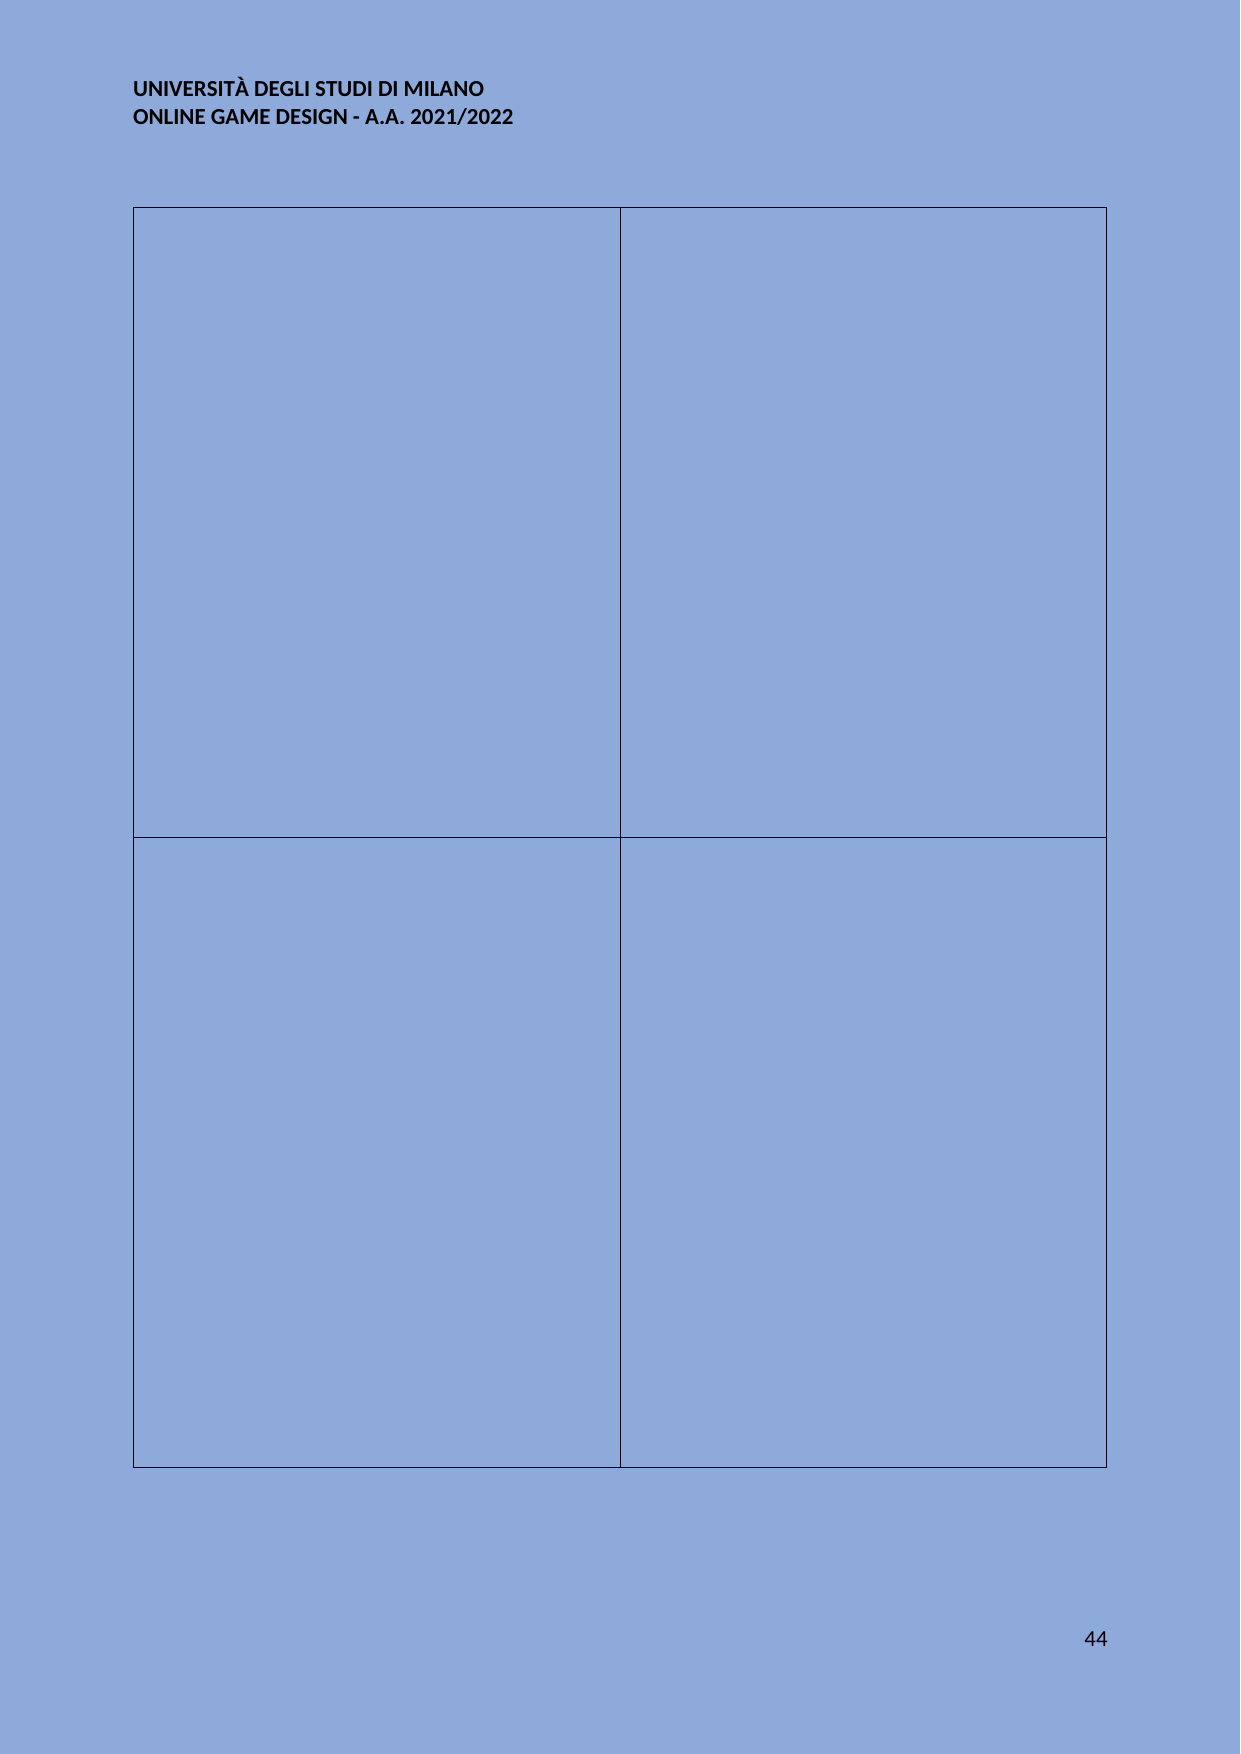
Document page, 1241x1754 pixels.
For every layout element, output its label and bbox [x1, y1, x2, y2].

table_cell [621, 838, 1106, 1467]
table_cell [134, 838, 620, 1467]
table_header [134, 208, 620, 837]
table_header [621, 208, 1106, 837]
